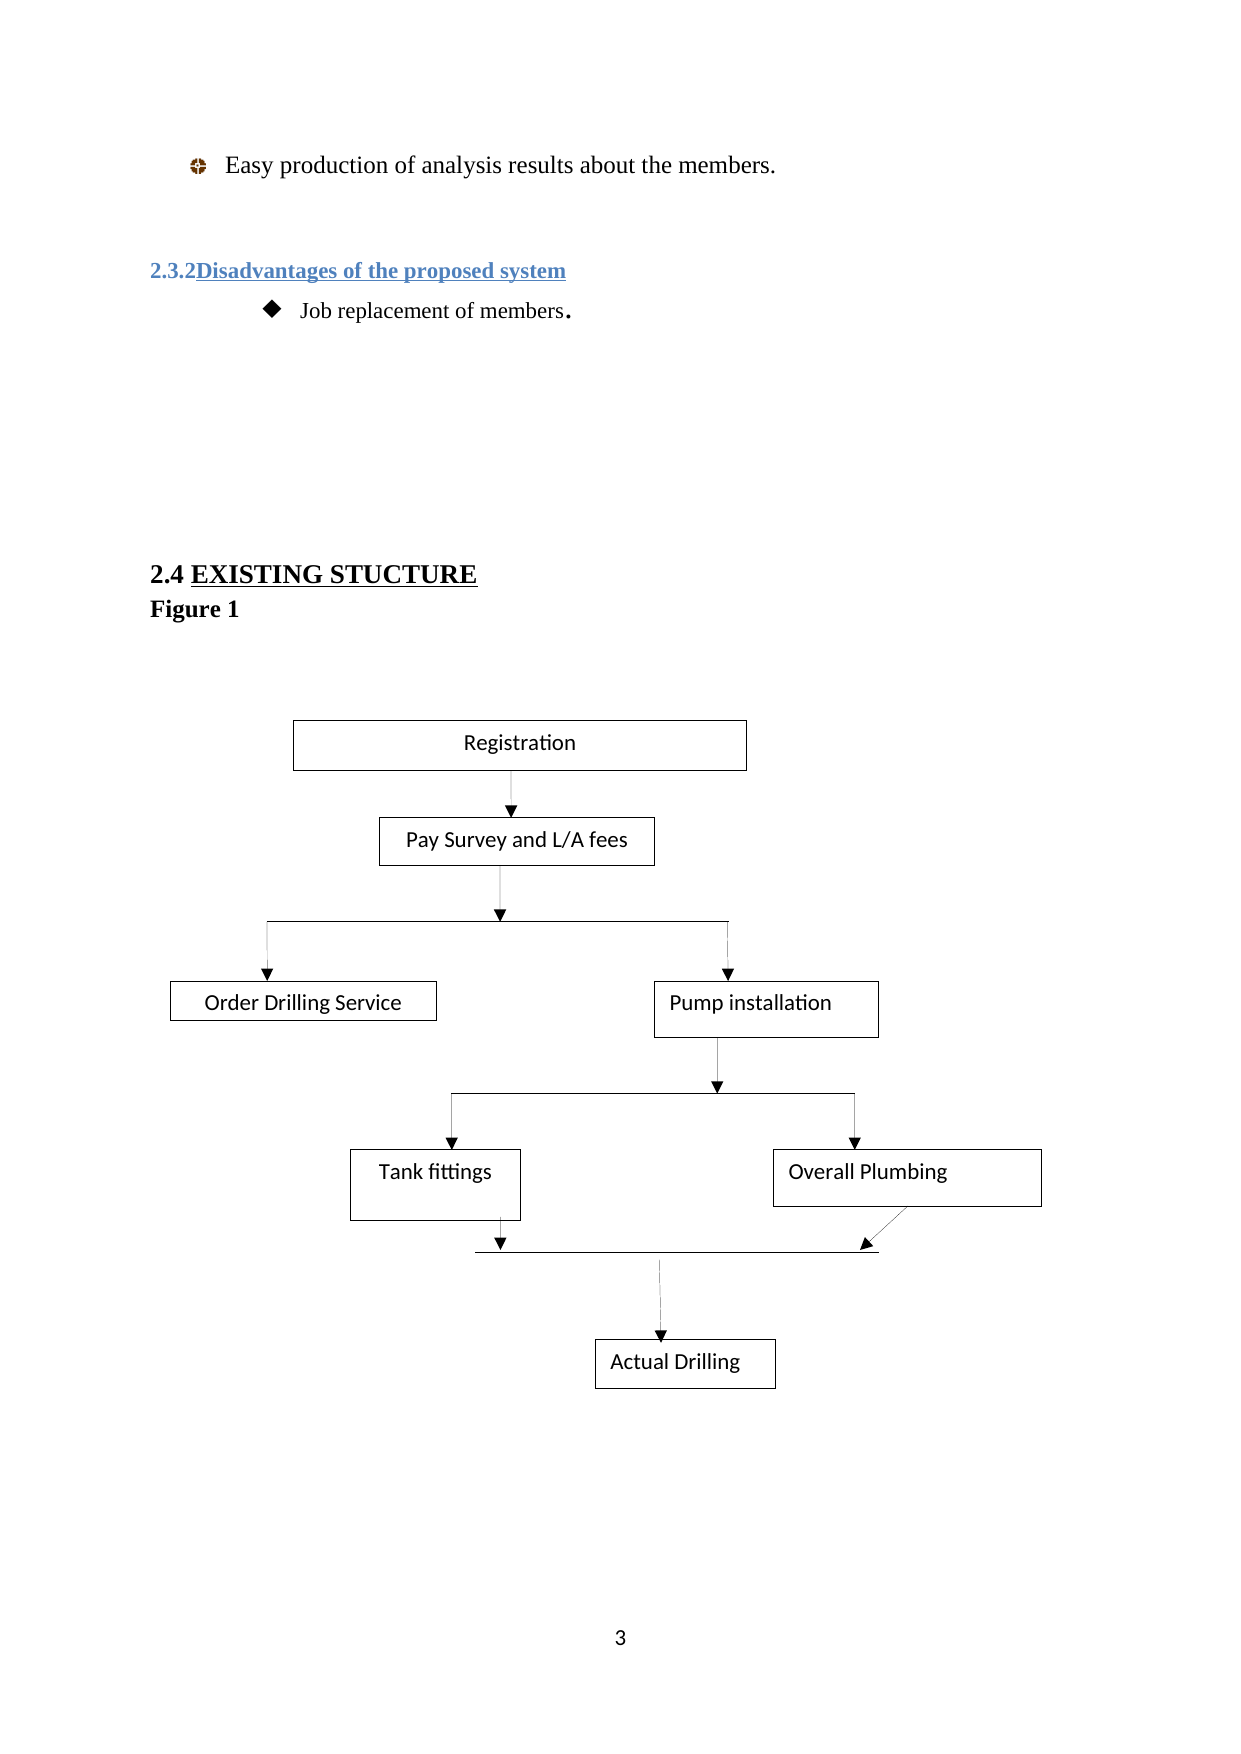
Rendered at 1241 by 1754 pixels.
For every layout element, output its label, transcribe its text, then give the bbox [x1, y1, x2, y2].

list Easy production of analysis results about the members. [187, 150, 1090, 179]
subtitle 2.3.2Disadvantages of the proposed system [150, 257, 1090, 283]
text Figure 1 [150, 594, 1090, 623]
list Job replacement of members. [262, 287, 1090, 326]
picture [188, 156, 206, 174]
subtitle 2.4 EXISTING STUCTURE [150, 558, 1090, 589]
